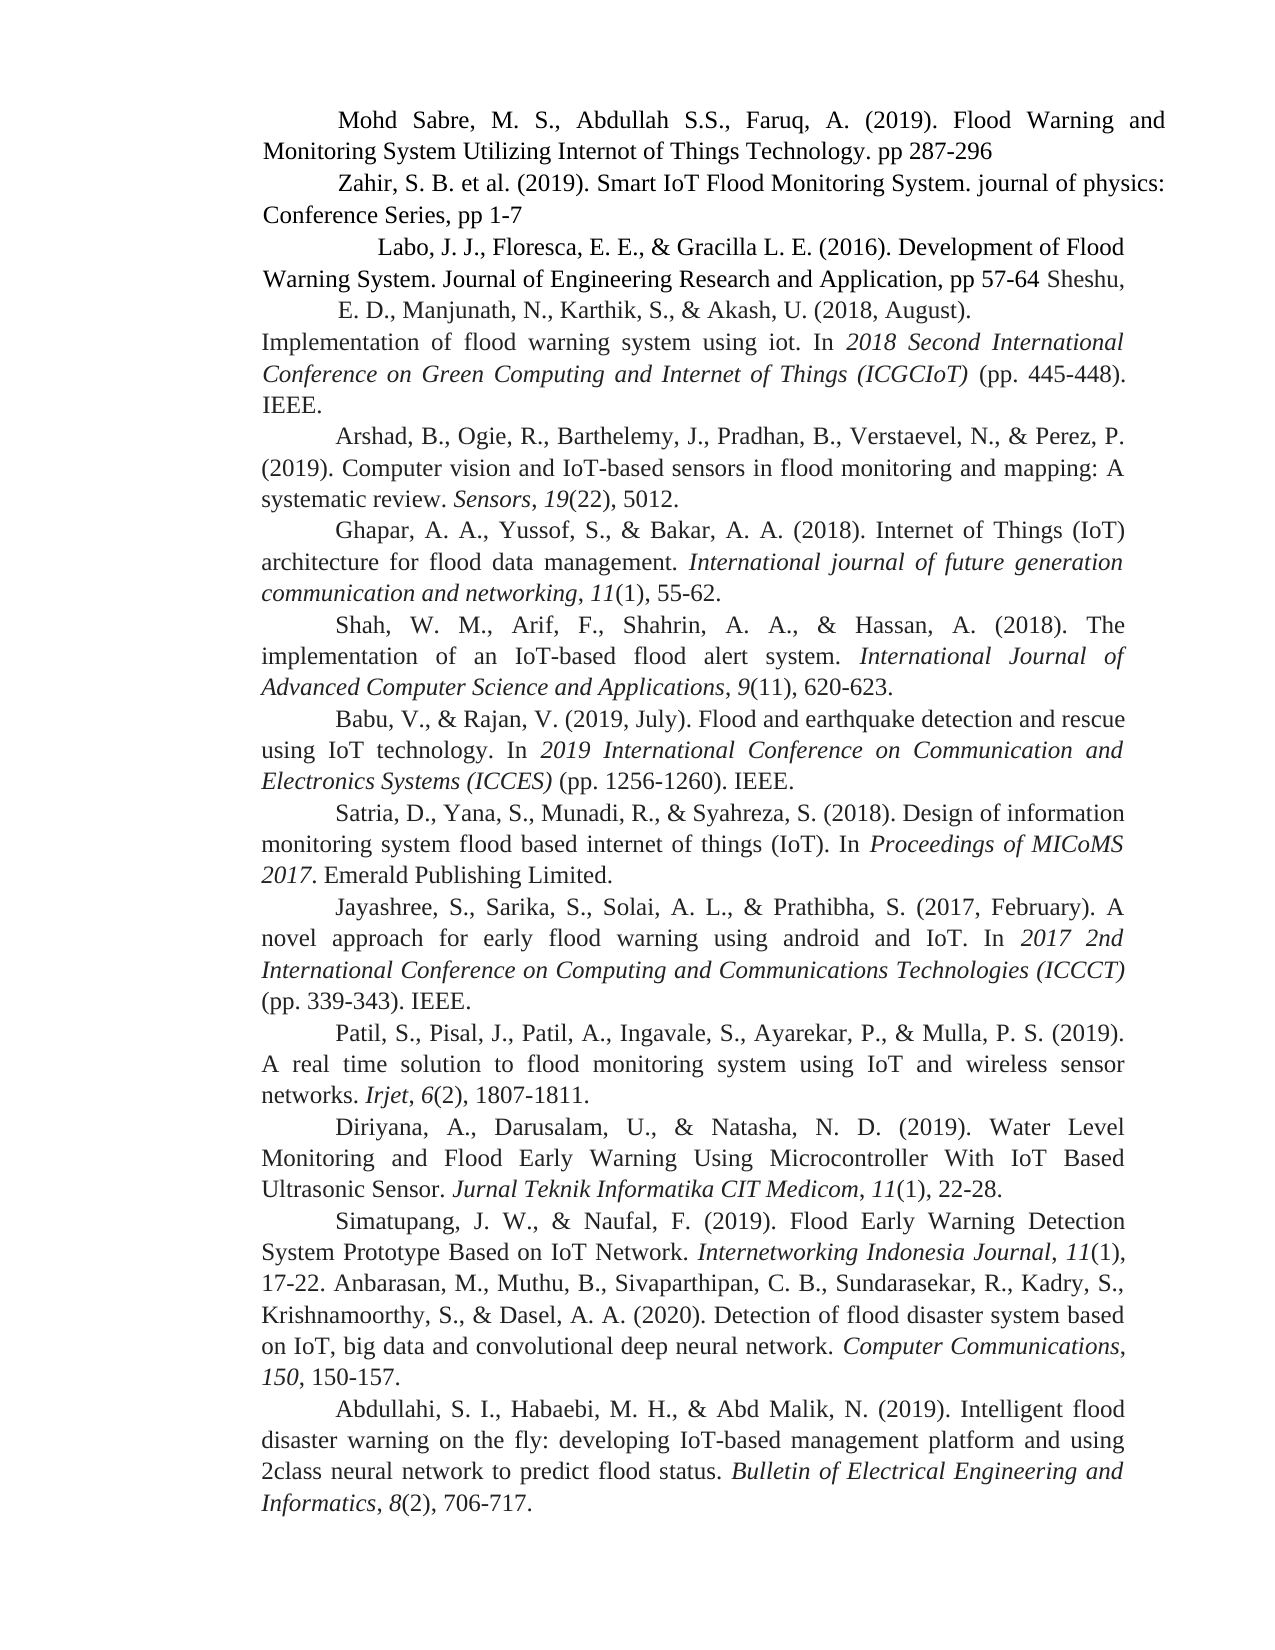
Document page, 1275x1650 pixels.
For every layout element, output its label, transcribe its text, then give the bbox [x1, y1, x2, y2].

text Babu, V., & Rajan, V. (2019, July). Flood and earthquake detection and rescue using IoT technology. In 2019 International Conference on Communication and Electronics Systems (ICCES) (pp. 1256-1260). IEEE. [261, 704, 1126, 795]
text Implementation of flood warning system using iot. In 2018 Second International Conference on Green Computing and Internet of Things (ICGCIoT) (pp. 445-448). IEEE. [261, 327, 1126, 419]
text Diriyana, A., Darusalam, U., & Natasha, N. D. (2019). Water Level Monitoring and Flood Early Warning Using Microcontroller With IoT Based Ultrasonic Sensor. Jurnal Teknik Informatika CIT Medicom, 11(1), 22-28. [261, 1112, 1126, 1203]
text Shah, W. M., Arif, F., Shahrin, A. A., & Hassan, A. (2018). The implementation of an IoT-based flood alert system. International Journal of Advanced Computer Science and Applications, 9(11), 620-623. [261, 610, 1126, 701]
text Zahir, S. B. et al. (2019). Smart IoT Flood Monitoring System. journal of physics: Conference Series, pp 1-7 [263, 168, 1166, 229]
text Ghapar, A. A., Yussof, S., & Bakar, A. A. (2018). Internet of Things (IoT) architecture for flood data management. International journal of future generation communication and networking, 11(1), 55-62. [261, 516, 1126, 607]
text Arshad, B., Ogie, R., Barthelemy, J., Pradhan, B., Verstaevel, N., & Perez, P. (2019). Computer vision and IoT-based sensors in flood monitoring and mapping: A systematic review. Sensors, 19(22), 5012. [261, 421, 1126, 513]
text Simatupang, J. W., & Naufal, F. (2019). Flood Early Warning Detection System Prototype Based on IoT Network. Internetworking Indonesia Journal, 11(1), 17-22. Anbarasan, M., Muthu, B., Sivaparthipan, C. B., Sundarasekar, R., Kadry, S., Krishnamoorthy, S., & Dasel, A. A. (2020). Detection of flood disaster system based on IoT, big data and convolutional deep neural network. Computer Communications, 150, 150-157. [261, 1206, 1126, 1391]
text Labo, J. J., Floresca, E. E., & Gracilla L. E. (2016). Development of Flood [201, 232, 1124, 261]
text Patil, S., Pisal, J., Patil, A., Ingavale, S., Ayarekar, P., & Mulla, P. S. (2019). A real time solution to flood monitoring system using IoT and wireless sensor networks. Irjet, 6(2), 1807-1811. [261, 1018, 1126, 1109]
text Abdullahi, S. I., Habaebi, M. H., & Abd Malik, N. (2019). Intelligent flood disaster warning on the fly: developing IoT-based management platform and using 2class neural network to predict flood status. Bulletin of Electrical Engineering and Informatics, 8(2), 706-717. [261, 1394, 1126, 1516]
text Warning System. Journal of Engineering Research and Application, pp 57-64 Sheshu, E. D., Manjunath, N., Karthik, S., & Akash, U. (2018, August). [263, 264, 1125, 324]
text Jayashree, S., Sarika, S., Solai, A. L., & Prathibha, S. (2017, February). A novel approach for early flood warning using android and IoT. In 2017 2nd International Conference on Computing and Communications Technologies (ICCCT) (pp. 339-343). IEEE. [261, 892, 1126, 1015]
text Satria, D., Yana, S., Munadi, R., & Syahreza, S. (2018). Design of information monitoring system flood based internet of things (IoT). In Proceedings of MICoMS 2017. Emerald Publishing Limited. [261, 798, 1126, 889]
text Mohd Sabre, M. S., Abdullah S.S., Faruq, A. (2019). Flood Warning and Monitoring System Utilizing Internot of Things Technology. pp 287-296 [263, 105, 1166, 165]
